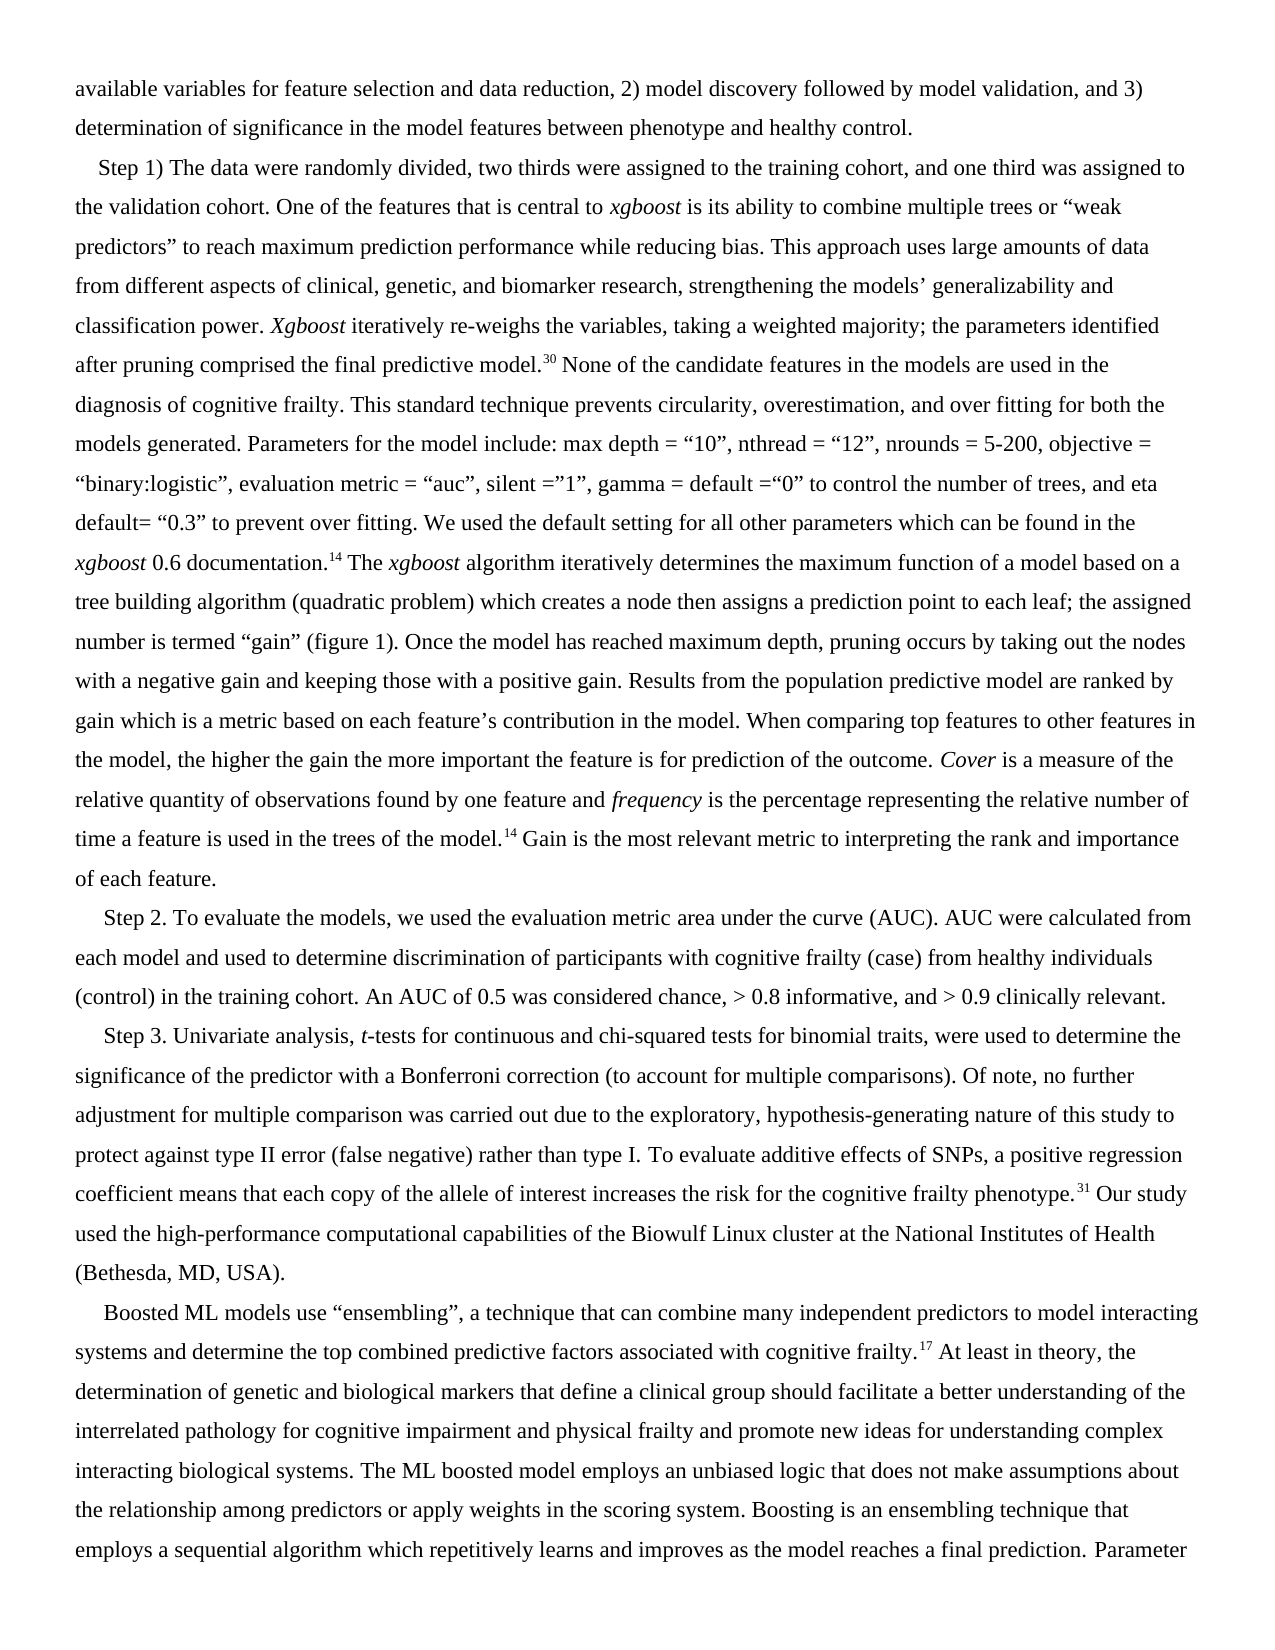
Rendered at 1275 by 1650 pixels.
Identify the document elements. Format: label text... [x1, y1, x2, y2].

text Step 3. Univariate analysis, t-tests for continuous and chi-squared tests for binomial traits, were used to determine the significance of the predictor with a Bonferroni correction (to account for multiple comparisons). Of note, no further adjustment for multiple comparison was carried out due to the exploratory, hypothesis-generating nature of this study to protect against type II error (false negative) rather than type I. To evaluate additive effects of SNPs, a positive regression coefficient means that each copy of the allele of interest increases the risk for the cognitive frailty phenotype.31 Our study used the high-performance computational capabilities of the Biowulf Linux cluster at the National Institutes of Health (Bethesda, MD, USA). [75, 1022, 1200, 1286]
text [75, 75, 1200, 141]
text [75, 1325, 1200, 1562]
text Step 1) The data were randomly divided, two thirds were assigned to the training cohort, and one third was assigned to the validation cohort. One of the features that is central to xgboost is its ability to combine multiple trees or “weak predictors” to reach maximum prediction performance while reducing bias. This approach uses large amounts of data from different aspects of clinical, genetic, and biomarker research, strengthening the models’ generalizability and classification power. Xgboost iteratively re-weighs the variables, taking a weighted majority; the parameters identified after pruning comprised the final predictive model.30 None of the candidate features in the models are used in the diagnosis of cognitive frailty. This standard technique prevents circularity, overestimation, and over fitting for both the models generated. Parameters for the model include: max depth = “10”, nthread = “12”, nrounds = 5-200, objective = “binary:logistic”, evaluation metric = “auc”, silent =”1”, gamma = default =“0” to control the number of trees, and eta default= “0.3” to prevent over fitting. We used the default setting for all other parameters which can be found in the xgboost 0.6 documentation.14 The xgboost algorithm iteratively determines the maximum function of a model based on a tree building algorithm (quadratic problem) which creates a node then assigns a prediction point to each leaf; the assigned number is termed “gain” (figure 1). Once the model has reached maximum depth, pruning occurs by taking out the nodes with a negative gain and keeping those with a positive gain. Results from the population predictive model are ranked by gain which is a metric based on each feature’s contribution in the model. When comparing top features to other features in the model, the higher the gain the more important the feature is for prediction of the outcome. Cover is a measure of the relative quantity of observations found by one feature and frequency is the percentage representing the relative number of time a feature is used in the trees of the model.14 Gain is the most relevant metric to interpreting the rank and importance of each feature. [75, 154, 1200, 891]
text Step 2. To evaluate the models, we used the evaluation metric area under the curve (AUC). AUC were calculated from each model and used to determine discrimination of participants with cognitive frailty (case) from healthy individuals (control) in the training cohort. An AUC of 0.5 was considered chance, > 0.8 informative, and > 0.9 clinically relevant. [75, 904, 1200, 1009]
